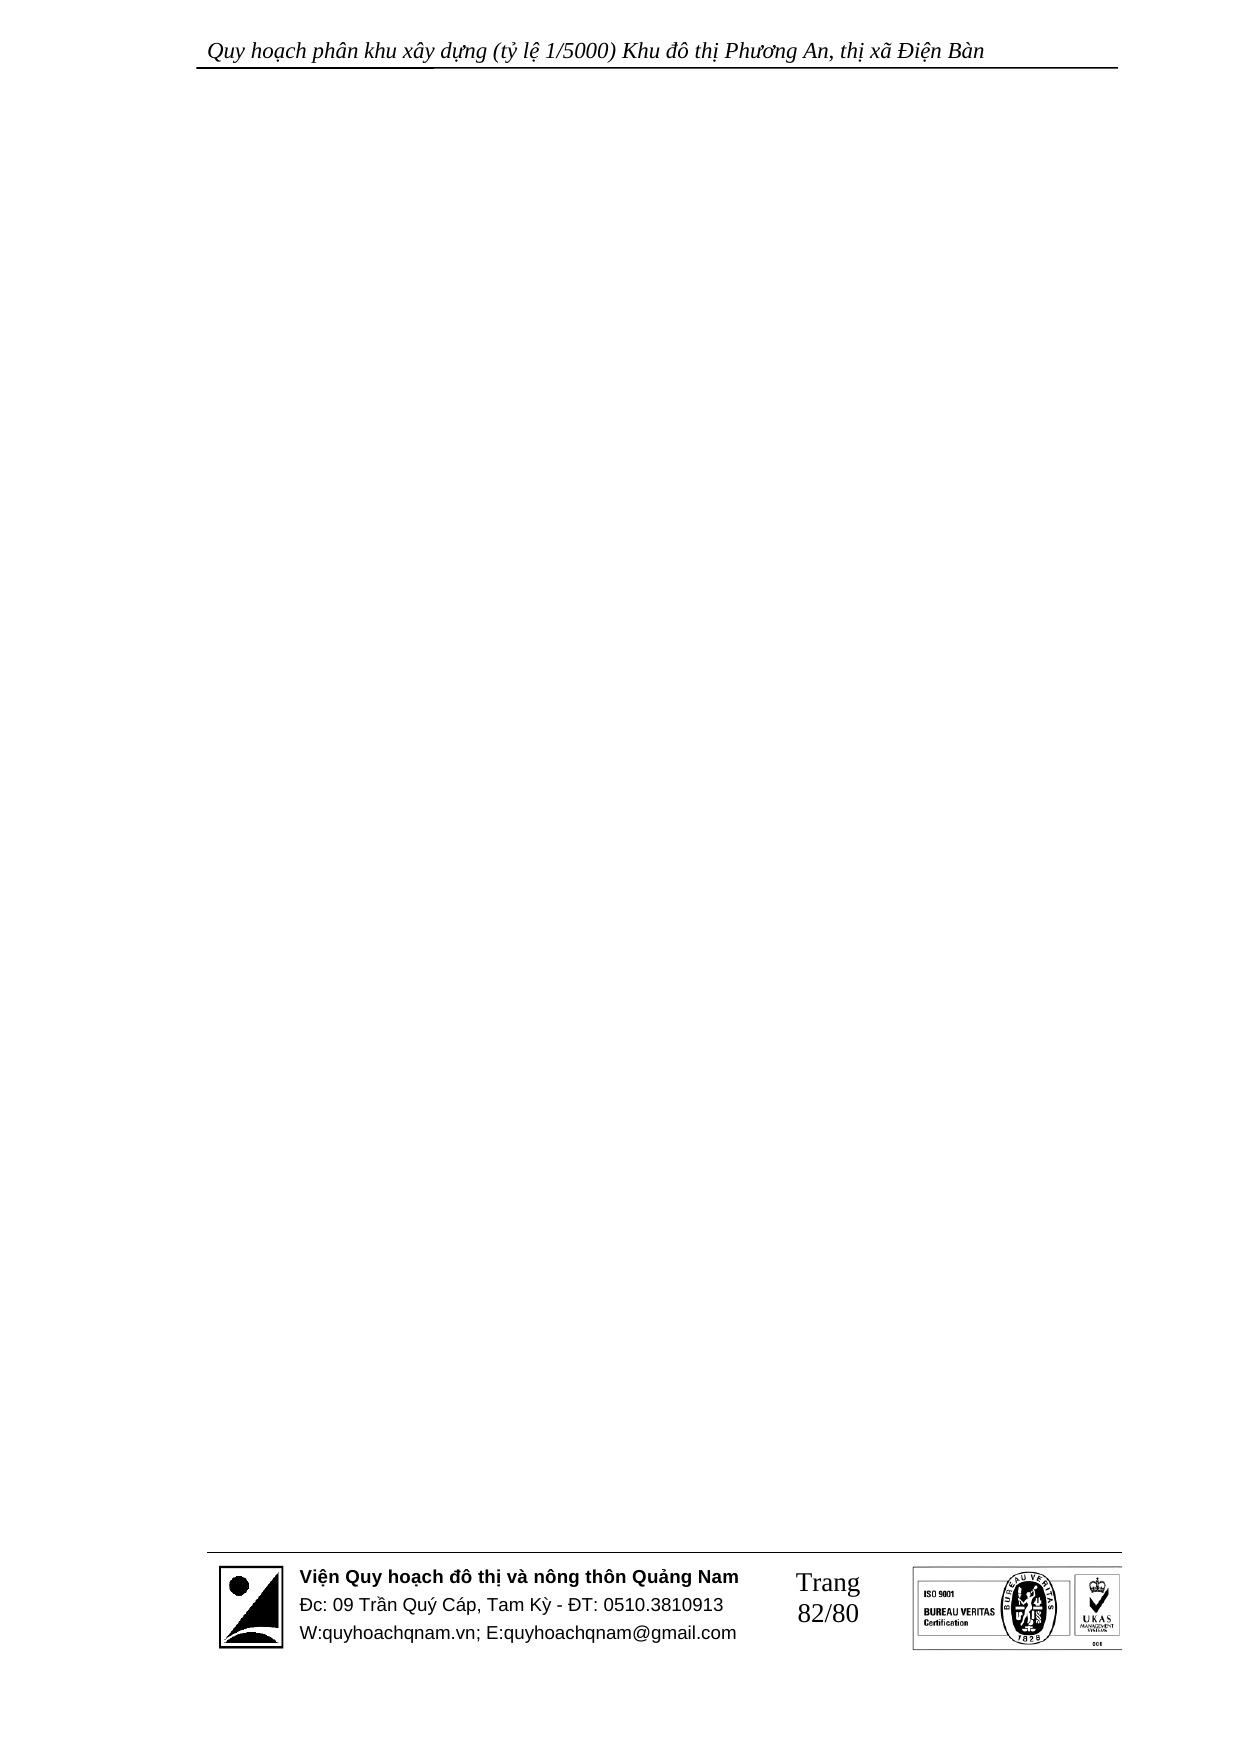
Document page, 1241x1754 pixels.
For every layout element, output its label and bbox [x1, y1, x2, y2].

picture [911, 1565, 1123, 1651]
picture [218, 1565, 284, 1649]
